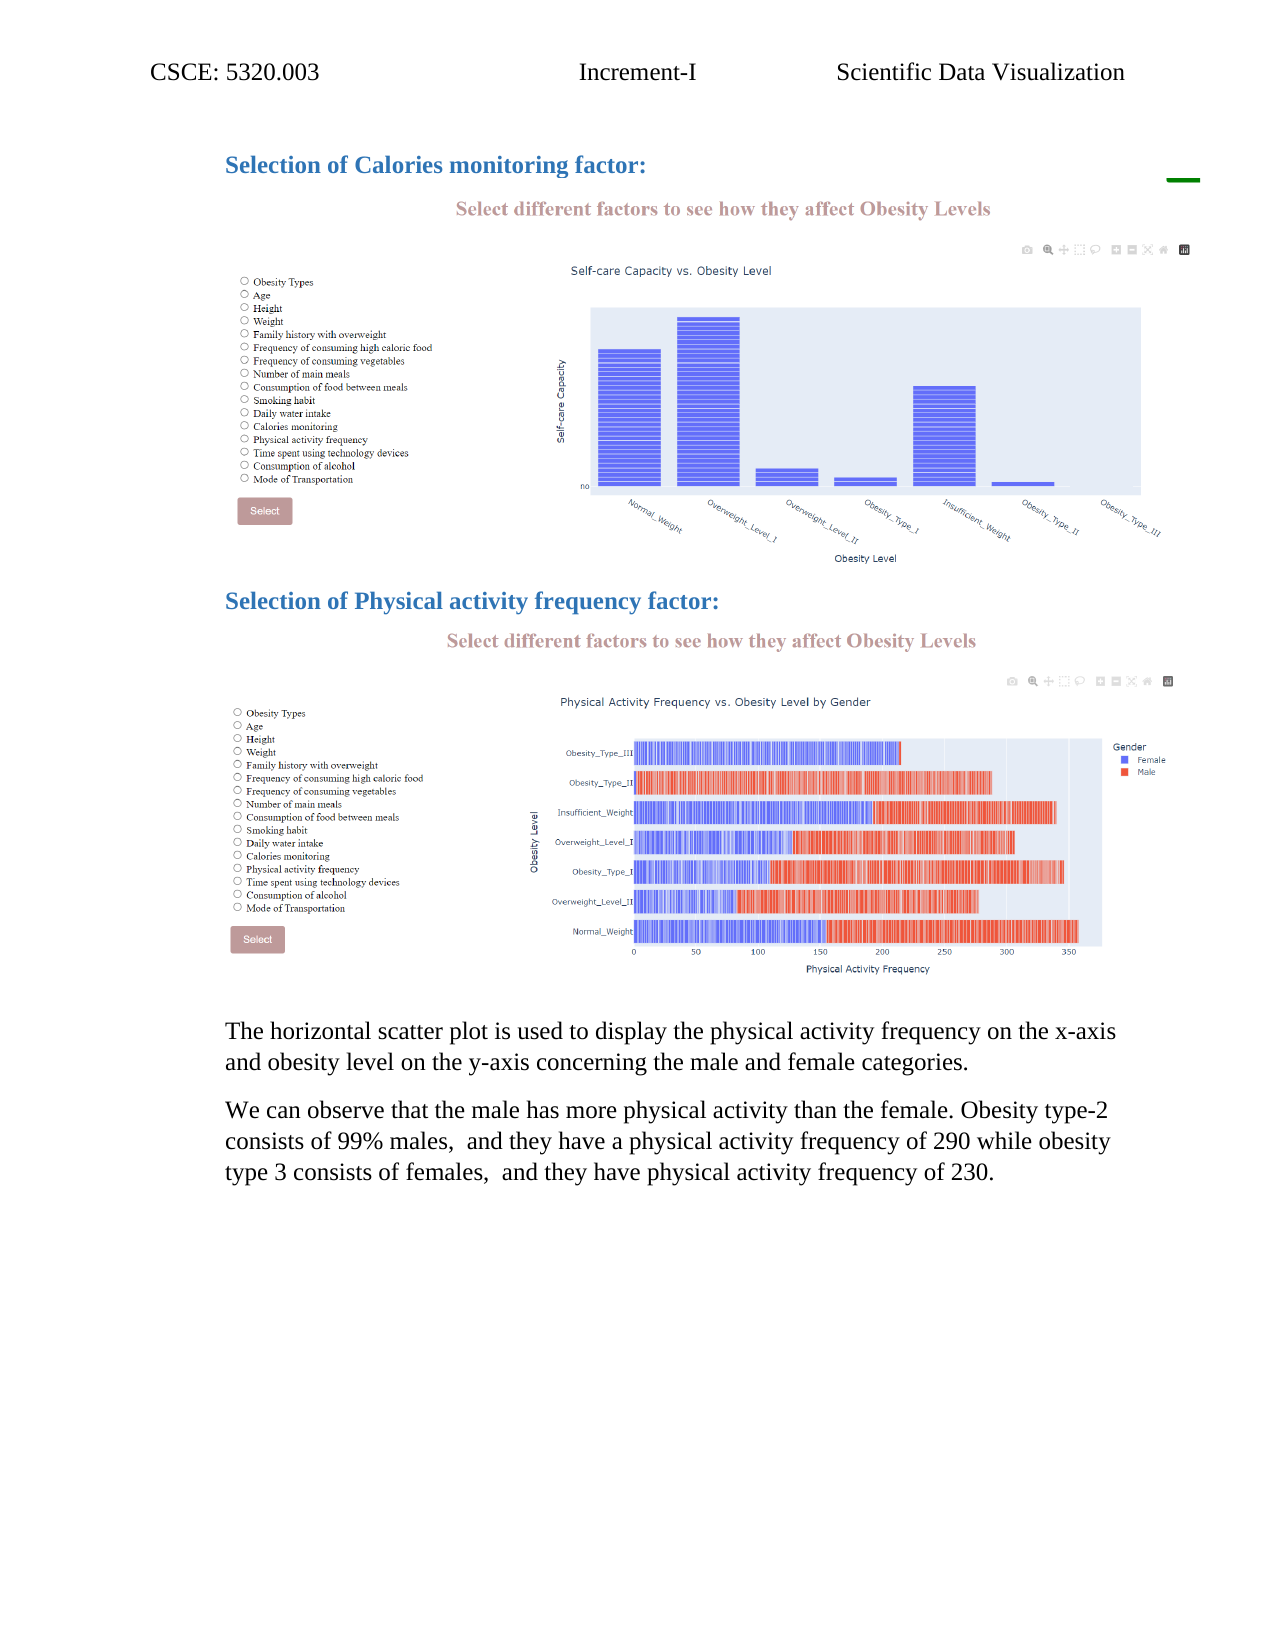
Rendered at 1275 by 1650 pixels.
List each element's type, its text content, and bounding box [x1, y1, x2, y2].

subtitle Selection of Calories monitoring factor: [150, 150, 1125, 179]
subtitle Selection of Physical activity frequency factor: [150, 586, 1125, 615]
text The horizontal scatter plot is used to display the physical activity frequency on the x-axis and obesity level on the y-axis concerning the male and female categories. [225, 1016, 1125, 1076]
text We can observe that the male has more physical activity than the female. Obesity type-2 consists of 99% males, and they have a physical activity frequency of 290 while obesity type 3 consists of females, and they have physical activity frequency of 230. [225, 1095, 1125, 1186]
picture [225, 178, 1200, 568]
picture [225, 615, 1200, 998]
